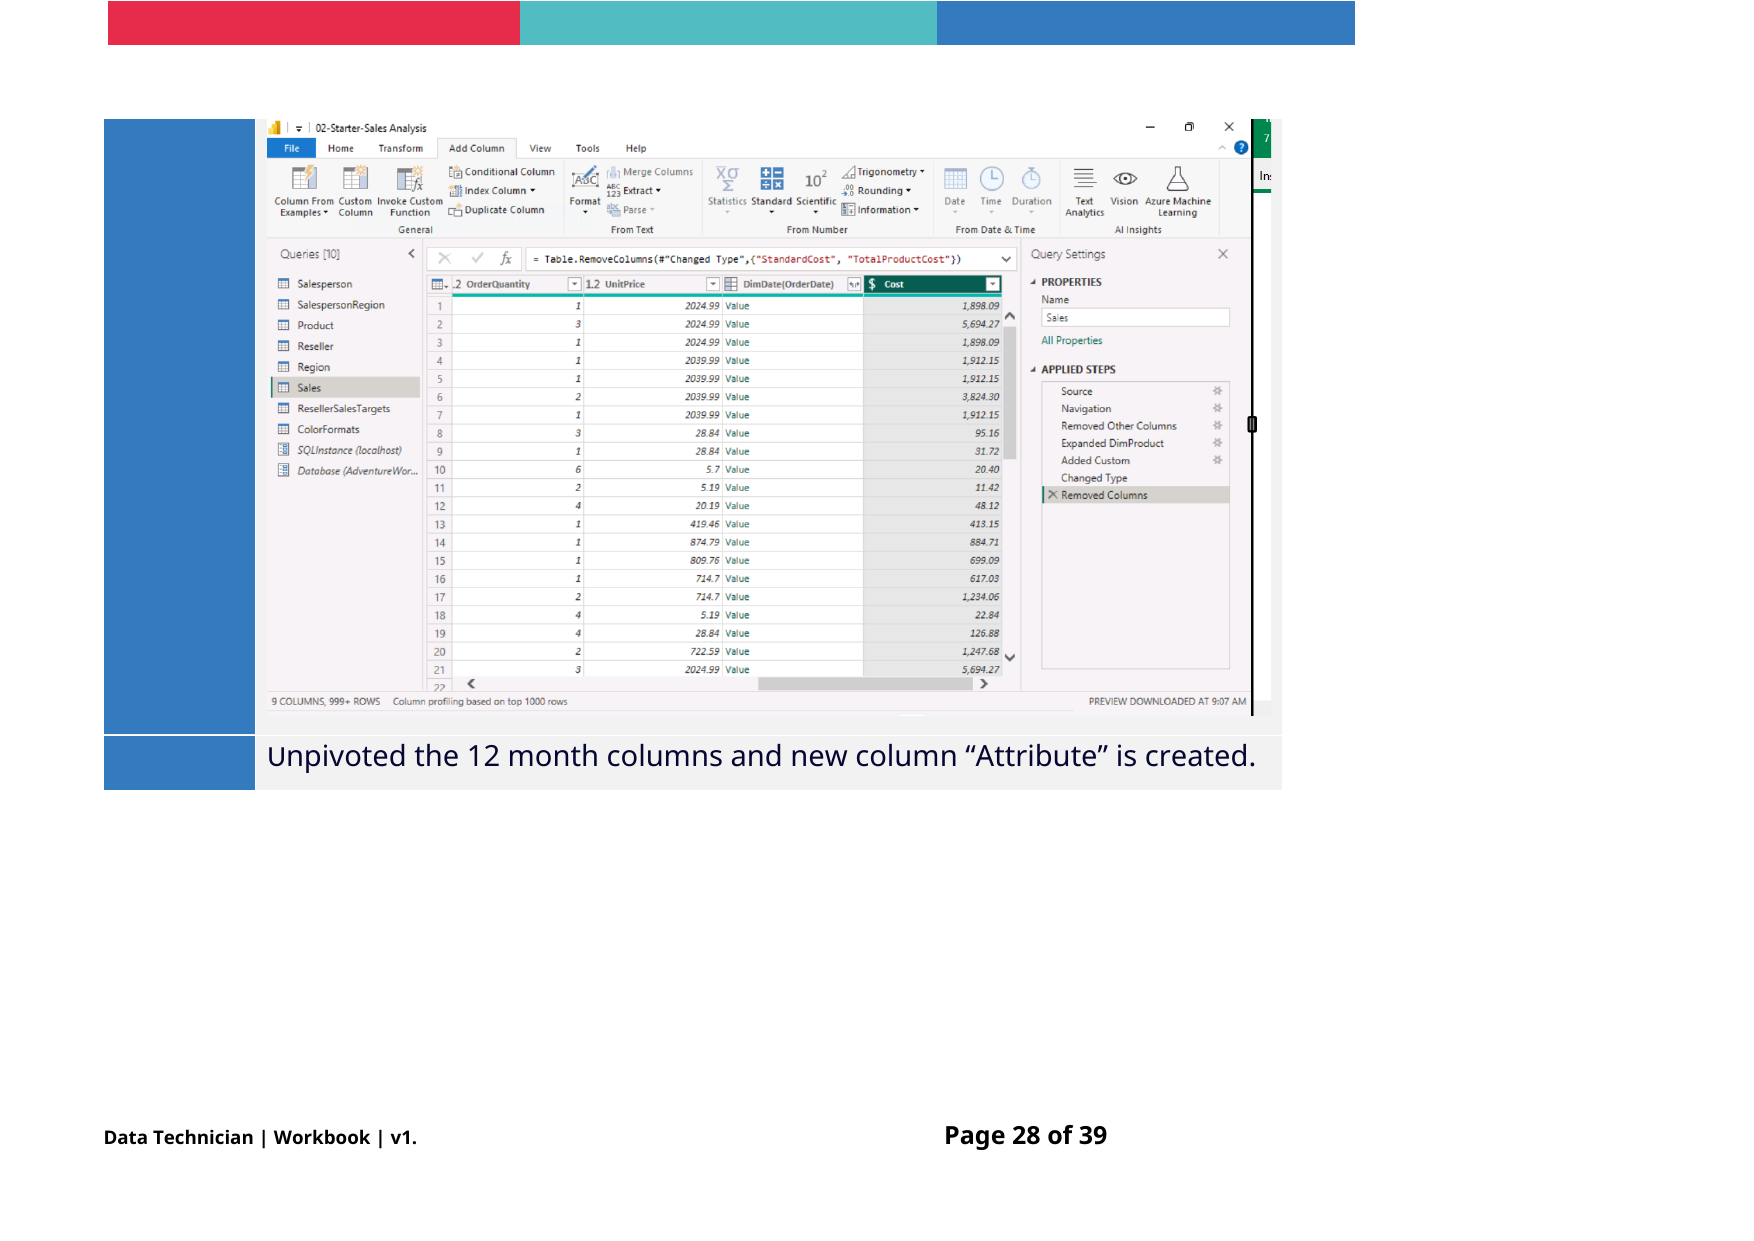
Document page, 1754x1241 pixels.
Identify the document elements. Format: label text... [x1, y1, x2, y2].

table_cell Unpivoted the 12 month columns and new column “Attribute” is created. [256, 736, 1282, 790]
table_cell [104, 736, 255, 790]
picture [267, 119, 1272, 716]
table_cell Added custom column(cost) to add the cost if total product cost is null [256, 119, 1282, 734]
table_cell [104, 119, 255, 734]
